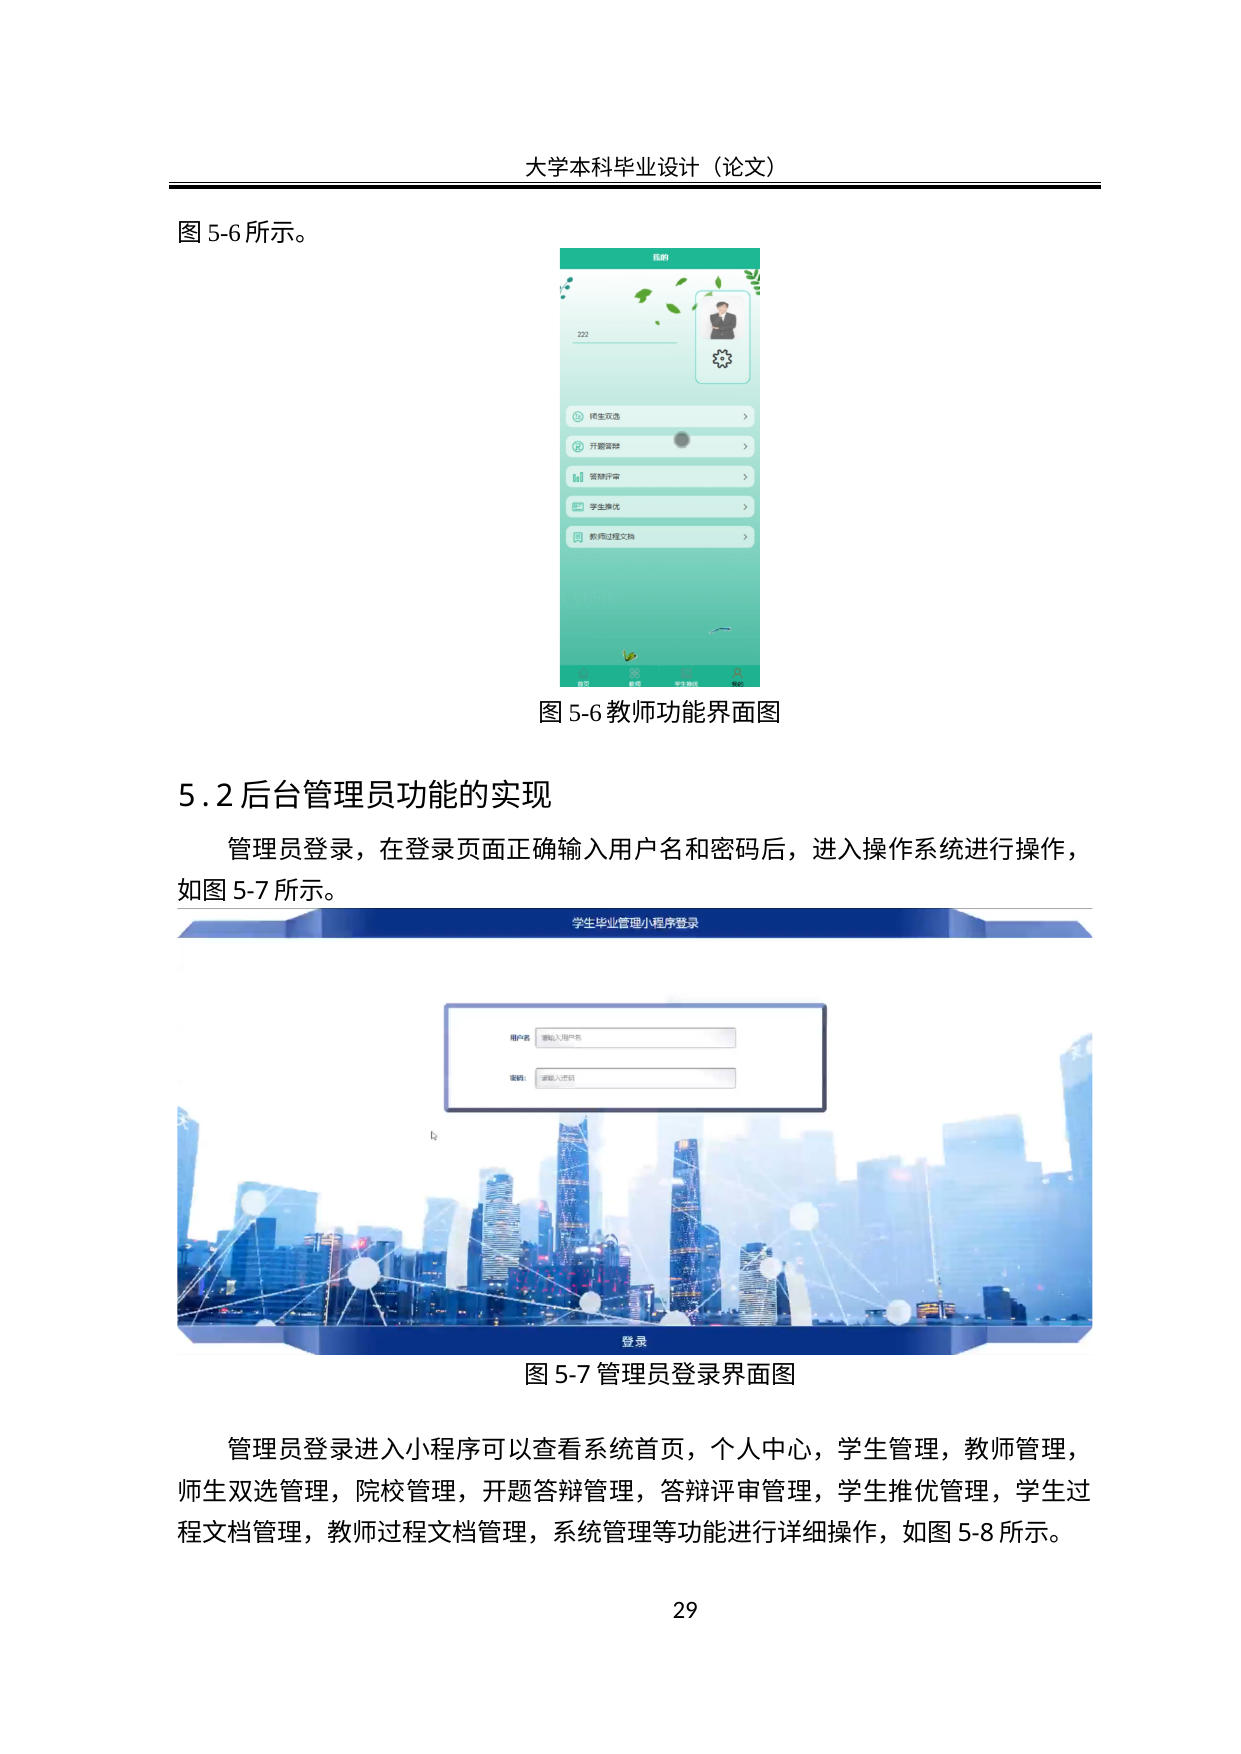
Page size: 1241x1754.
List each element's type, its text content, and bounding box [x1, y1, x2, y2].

text 管理员登录，在登录页面正确输入用户名和密码后，进入操作系统进行操作，如图5-7所示。 [177, 825, 1092, 908]
text 5.2后台管理员功能的实现 [177, 770, 1092, 816]
text 图5-6教师功能界面图 [177, 687, 1092, 728]
picture [177, 908, 1093, 1355]
text 管理员登录进入小程序可以查看系统首页，个人中心，学生管理，教师管理，师生双选管理，院校管理，开题答辩管理，答辩评审管理，学生推优管理，学生过程文档管理，教师过程文档管理，系统管理等功能进行详细操作，如图5-8所示。 [177, 1425, 1092, 1550]
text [177, 207, 1092, 248]
picture [559, 248, 760, 687]
text 图5-7管理员登录界面图 [177, 1355, 1092, 1391]
